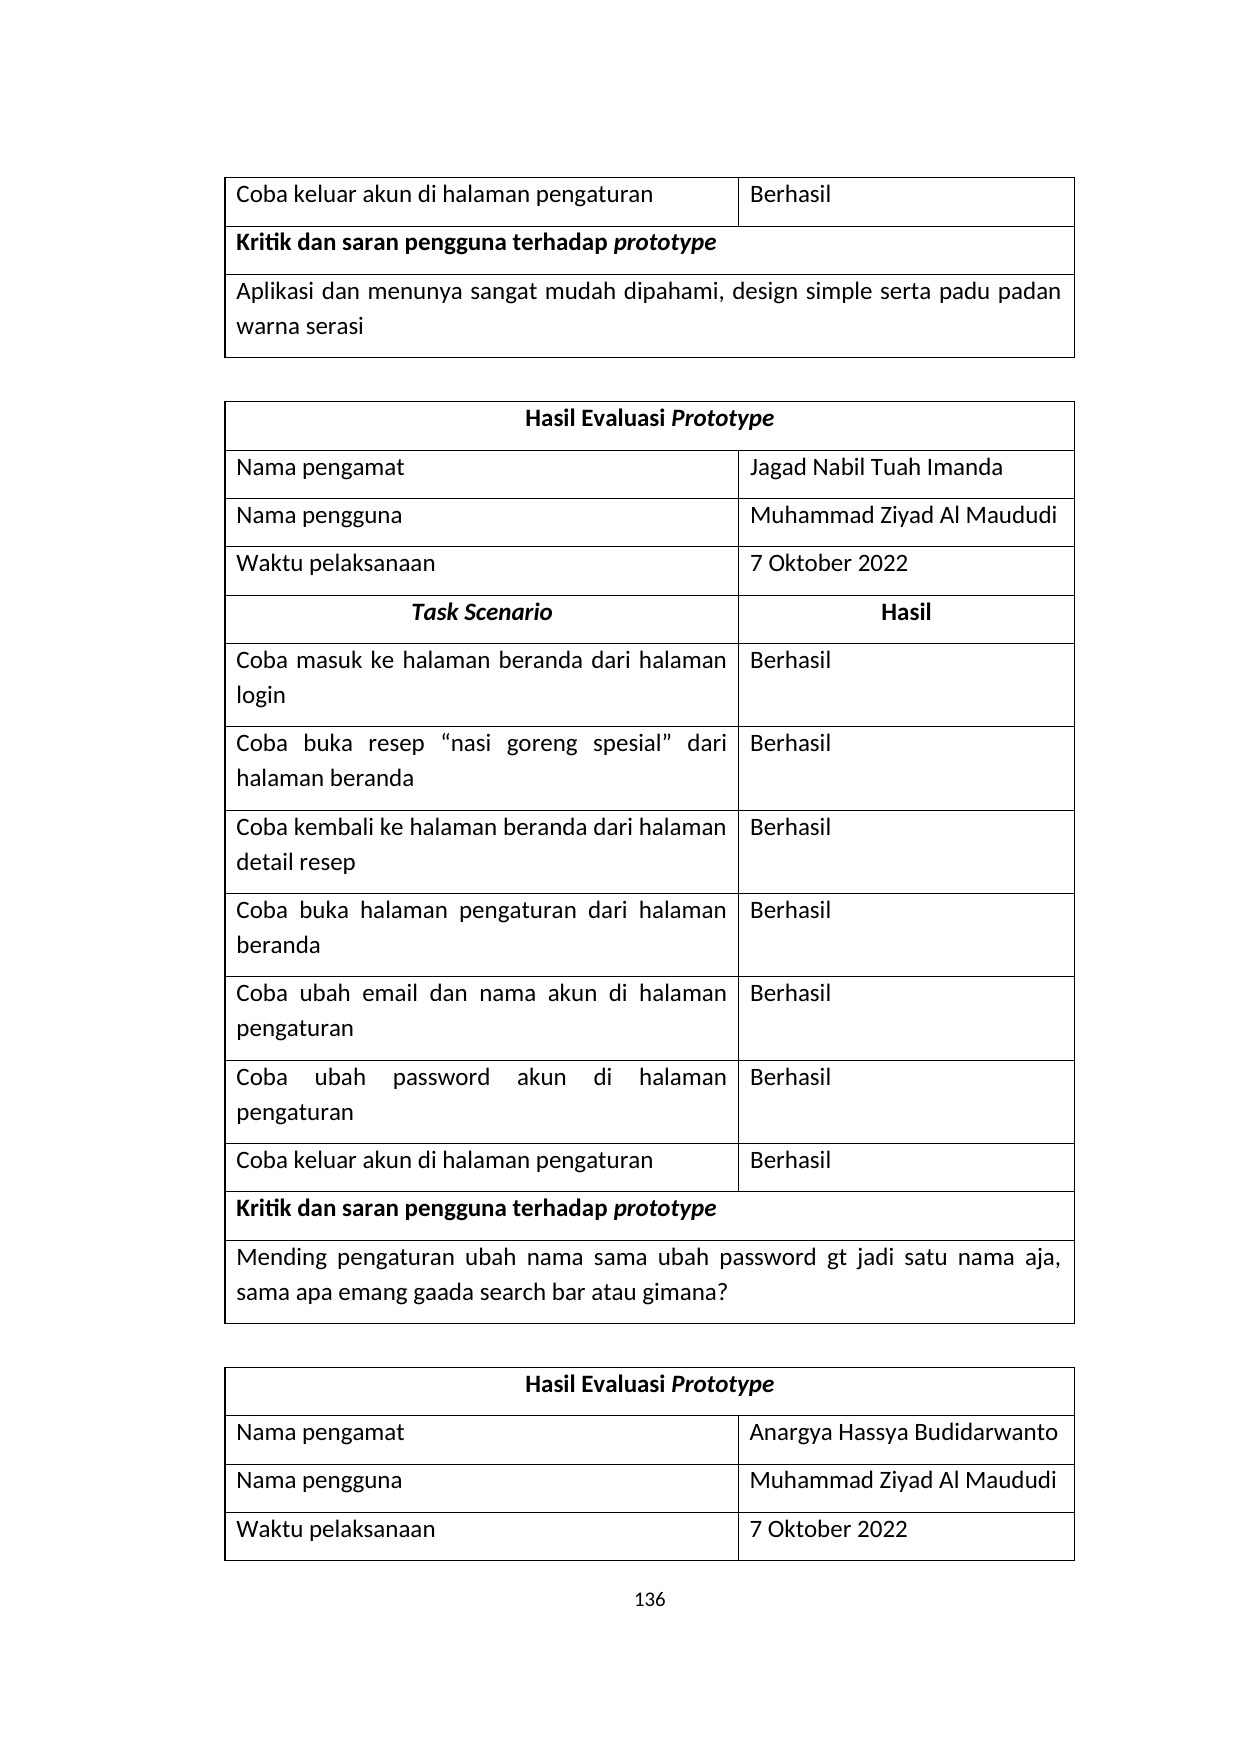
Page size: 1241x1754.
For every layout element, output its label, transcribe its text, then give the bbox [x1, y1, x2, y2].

table_cell Coba buka resep “nasi goreng spesial” dari halaman beranda [226, 727, 738, 809]
table_cell Kritik dan saran pengguna terhadap prototype [226, 1192, 1074, 1239]
table_cell Hasil [739, 596, 1074, 643]
table_cell Coba masuk ke halaman beranda dari halaman login [226, 644, 738, 726]
table_cell Muhammad Ziyad Al Maududi [739, 1465, 1074, 1512]
table_cell Jagad Nabil Tuah Imanda [739, 451, 1074, 498]
table_cell Muhammad Ziyad Al Maududi [739, 499, 1074, 546]
table_header Hasil Evaluasi Prototype [226, 402, 1074, 449]
table_header Hasil Evaluasi Prototype [226, 1368, 1074, 1415]
table_cell Coba buka halaman pengaturan dari halaman beranda [226, 894, 738, 976]
table_cell 7 Oktober 2022 [739, 1513, 1074, 1560]
table_cell Nama pengguna [226, 499, 738, 546]
table_cell Berhasil [739, 727, 1074, 809]
table_cell Mending pengaturan ubah nama sama ubah password gt jadi satu nama aja, sama apa emang gaada search bar atau gimana? [226, 1241, 1074, 1323]
table_cell Nama pengamat [226, 1416, 738, 1464]
table_cell Nama pengamat [226, 451, 738, 498]
table_cell Anargya Hassya Budidarwanto [739, 1416, 1074, 1464]
table_cell Coba keluar akun di halaman pengaturan [226, 178, 738, 226]
table_cell Berhasil [739, 1144, 1074, 1191]
table_cell Waktu pelaksanaan [226, 1513, 738, 1560]
table_cell Waktu pelaksanaan [226, 547, 738, 594]
table_cell Coba kembali ke halaman beranda dari halaman detail resep [226, 811, 738, 893]
table_cell Task Scenario [226, 596, 738, 643]
table_cell Berhasil [739, 894, 1074, 976]
table_cell Coba ubah password akun di halaman pengaturan [226, 1061, 738, 1143]
table_cell 7 Oktober 2022 [739, 547, 1074, 594]
table_cell Aplikasi dan menunya sangat mudah dipahami, design simple serta padu padan warna serasi [226, 275, 1074, 357]
table_cell Berhasil [739, 811, 1074, 893]
table_cell Coba ubah email dan nama akun di halaman pengaturan [226, 977, 738, 1059]
table_cell Coba keluar akun di halaman pengaturan [226, 1144, 738, 1191]
table_cell Berhasil [739, 644, 1074, 726]
table_cell Berhasil [739, 178, 1074, 226]
table_cell Berhasil [739, 977, 1074, 1059]
table_cell Berhasil [739, 1061, 1074, 1143]
table_cell Kritik dan saran pengguna terhadap prototype [226, 227, 1074, 274]
table_cell Nama pengguna [226, 1465, 738, 1512]
